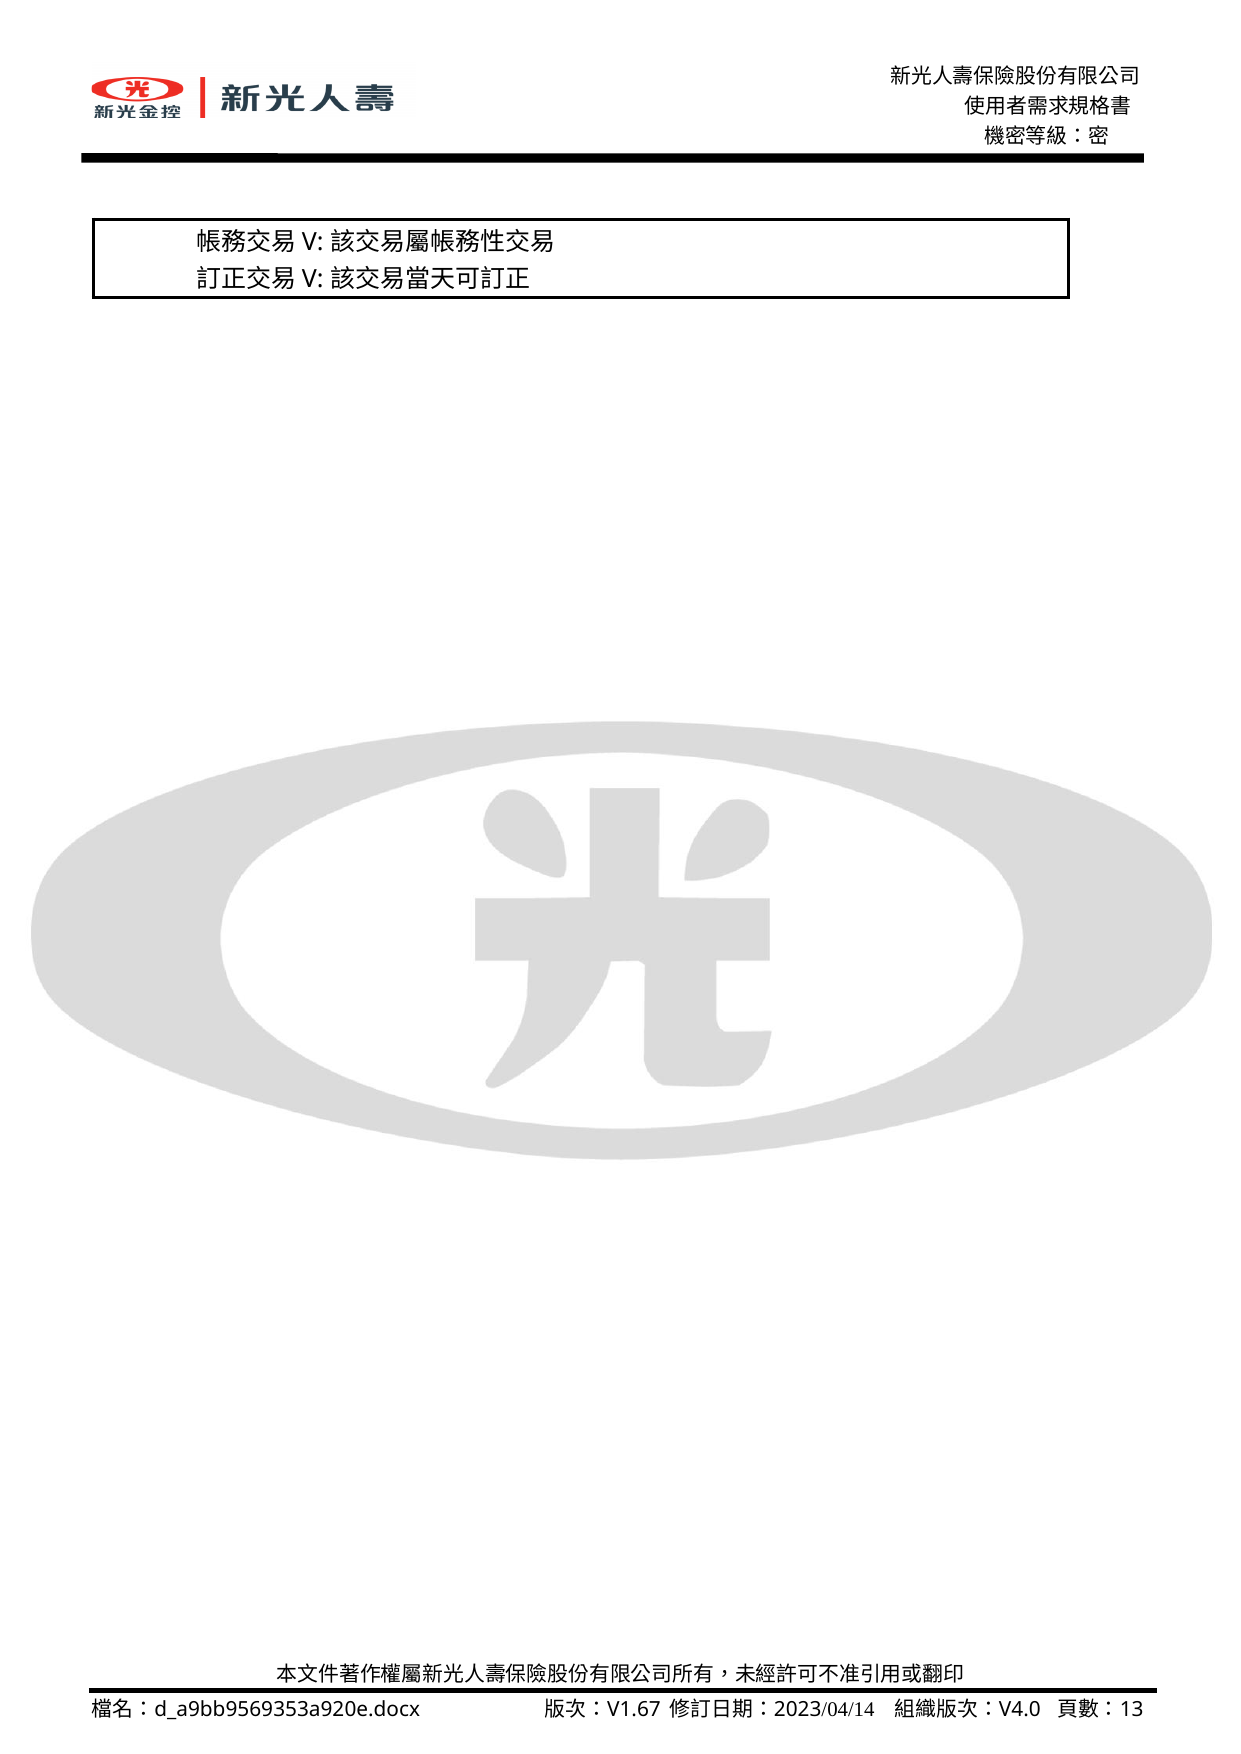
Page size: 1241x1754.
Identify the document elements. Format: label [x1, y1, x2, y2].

table_cell [95, 221, 1067, 296]
picture [25, 713, 1215, 1166]
picture [91, 61, 417, 118]
